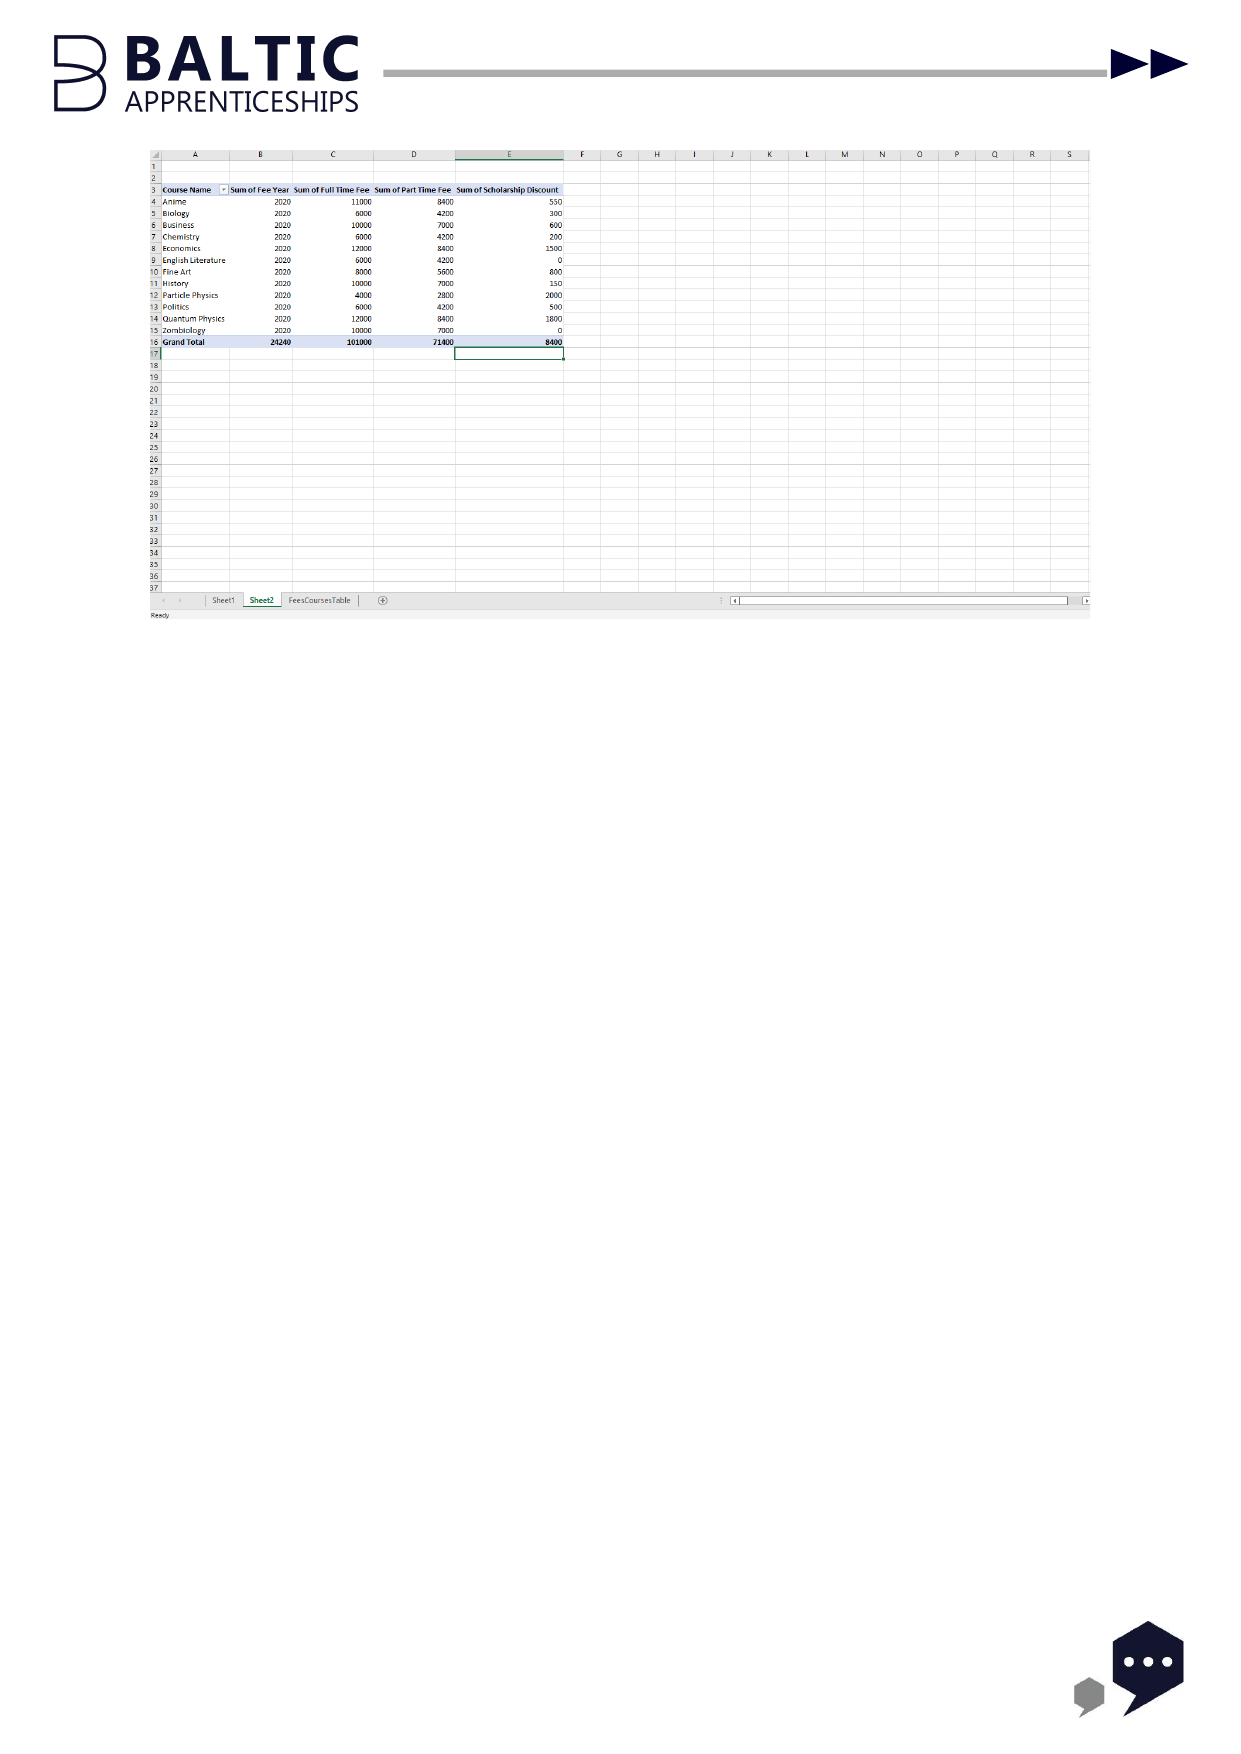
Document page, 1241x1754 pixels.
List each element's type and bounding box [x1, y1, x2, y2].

picture [150, 150, 1091, 619]
picture [1061, 1610, 1193, 1730]
picture [53, 34, 359, 113]
